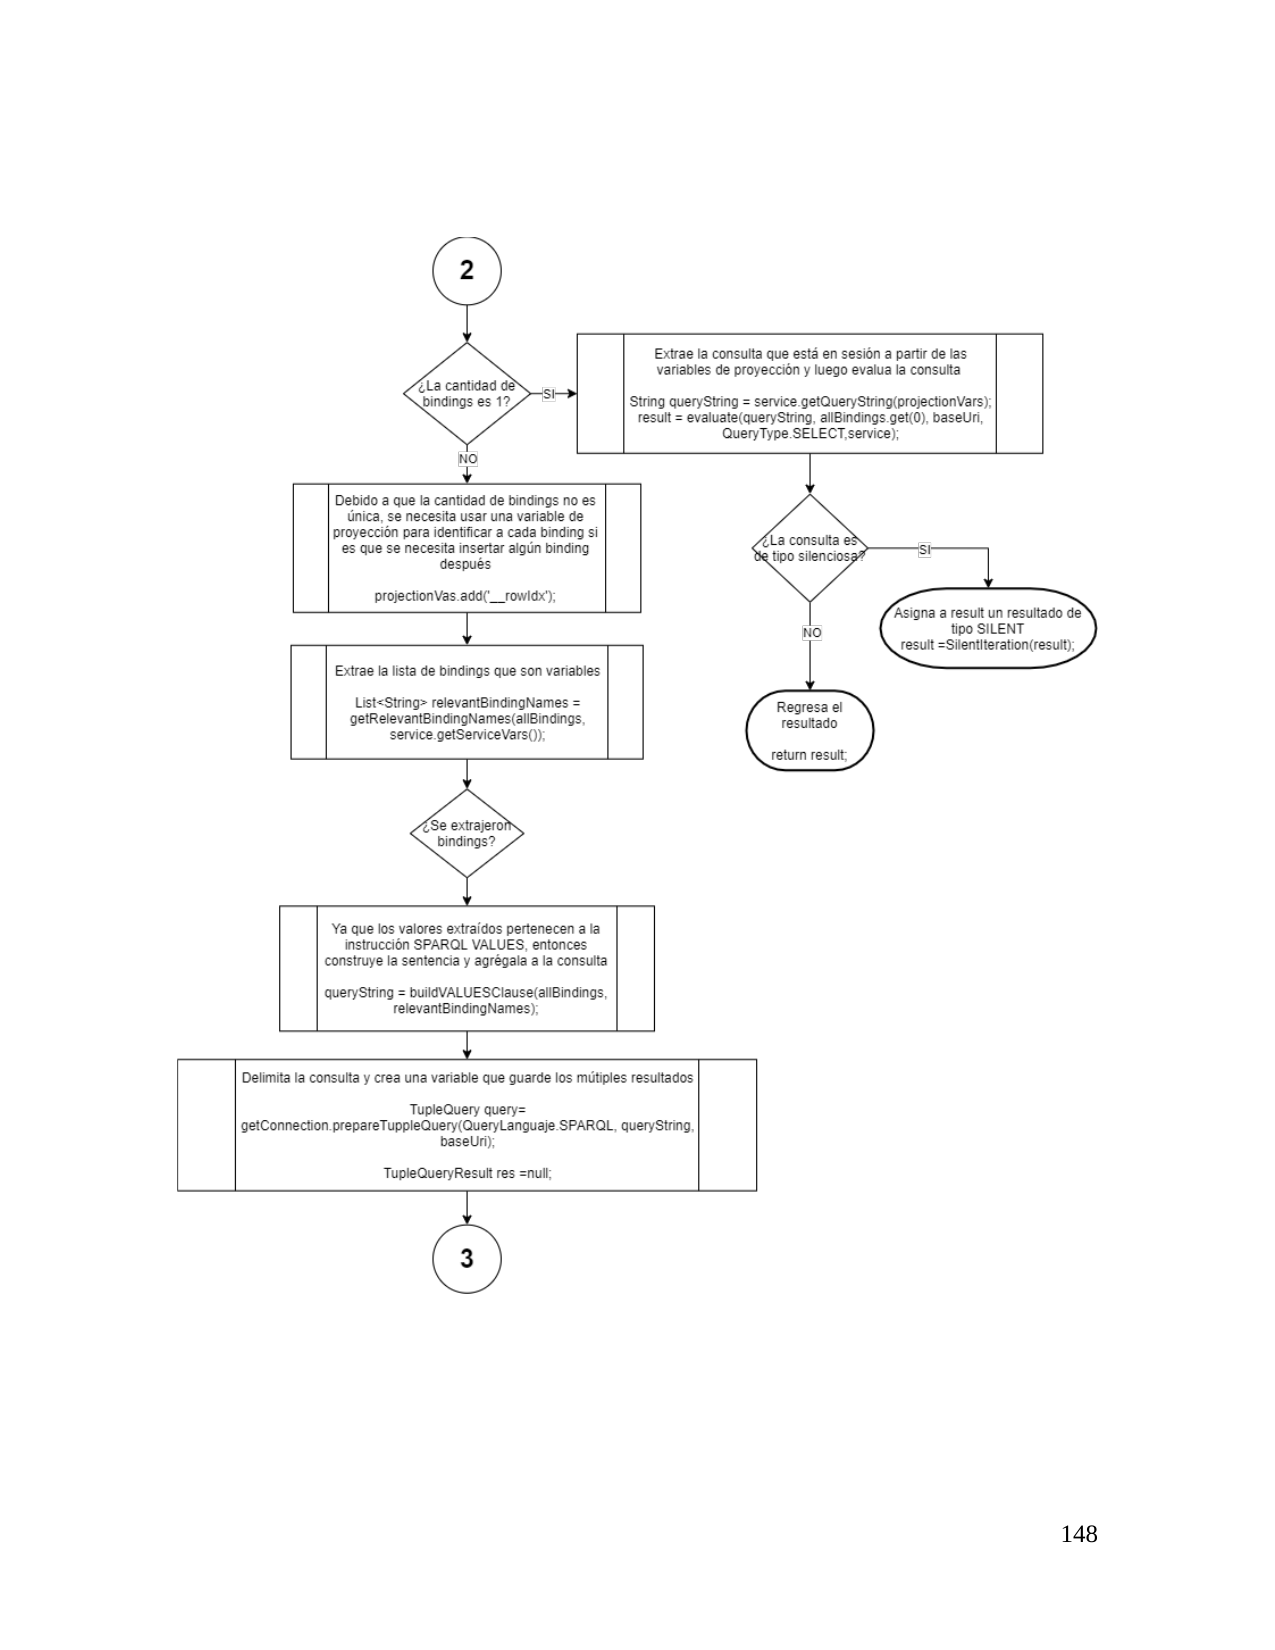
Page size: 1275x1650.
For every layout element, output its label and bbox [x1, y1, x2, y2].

picture [177, 237, 1098, 1294]
